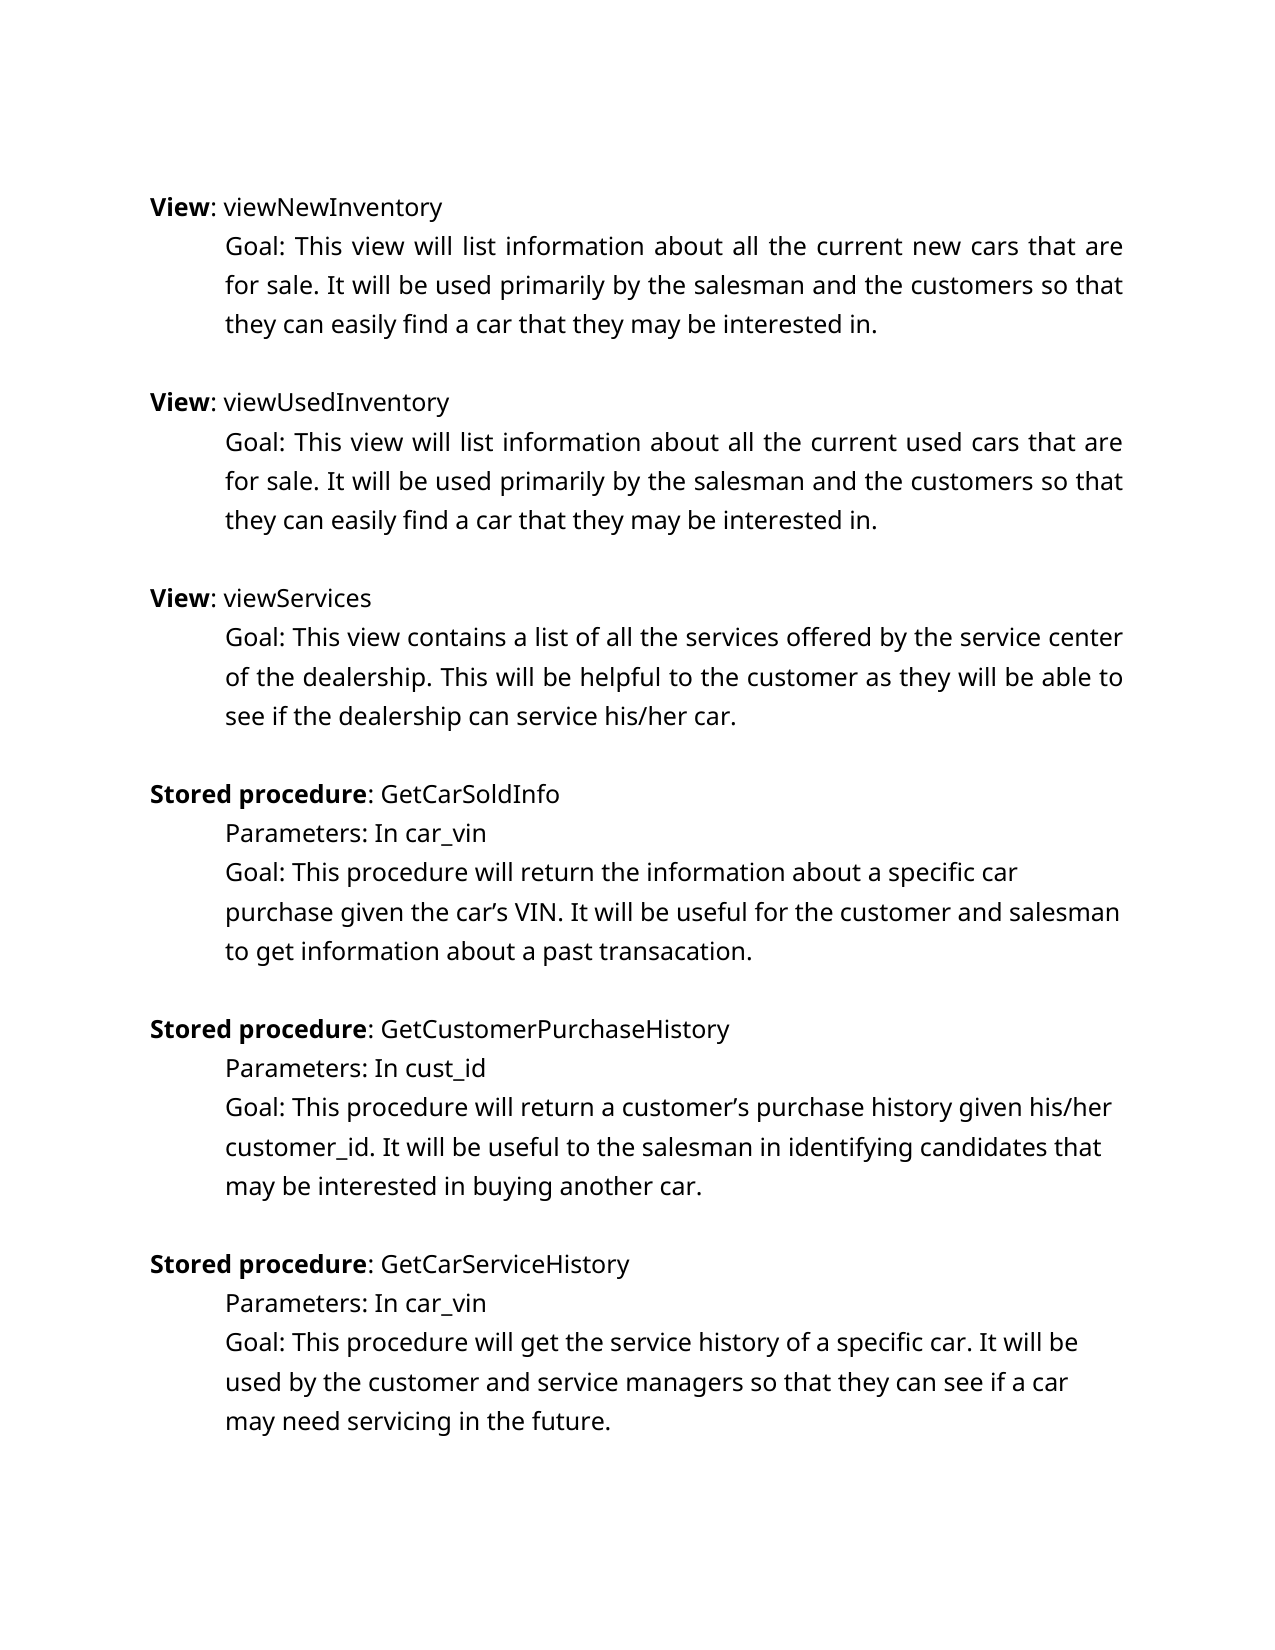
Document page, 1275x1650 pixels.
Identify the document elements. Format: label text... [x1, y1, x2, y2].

text View: viewNewInventory [150, 189, 1125, 223]
text Stored procedure: GetCarSoldInfo [150, 777, 1125, 811]
text Goal: This view contains a list of all the services offered by the service center of the dealership. This will be helpful to the customer as they will be able to see if the dealership can service his/her car. [225, 620, 1125, 732]
text Parameters: In car_vin [150, 1286, 1125, 1320]
text Goal: This view will list information about all the current new cars that are for sale. It will be used primarily by the salesman and the customers so that they can easily find a car that they may be interested in. [225, 228, 1125, 341]
text Parameters: In car_vin [150, 816, 1125, 850]
text View: viewServices [150, 581, 1125, 615]
text Stored procedure: GetCustomerPurchaseHistory [150, 1012, 1125, 1046]
text Stored procedure: GetCarServiceHistory [150, 1247, 1125, 1281]
text Goal: This procedure will return a customer’s purchase history given his/her customer_id. It will be useful to the salesman in identifying candidates that may be interested in buying another car. [225, 1090, 1125, 1202]
text View: viewUsedInventory [150, 385, 1125, 419]
text Goal: This procedure will get the service history of a specific car. It will be used by the customer and service managers so that they can see if a car may need servicing in the future. [225, 1325, 1125, 1437]
text Goal: This procedure will return the information about a specific car purchase given the car’s VIN. It will be useful for the customer and salesman to get information about a past transacation. [225, 855, 1125, 967]
text Goal: This view will list information about all the current used cars that are for sale. It will be used primarily by the salesman and the customers so that they can easily find a car that they may be interested in. [225, 424, 1125, 537]
text Parameters: In cust_id [150, 1051, 1125, 1085]
